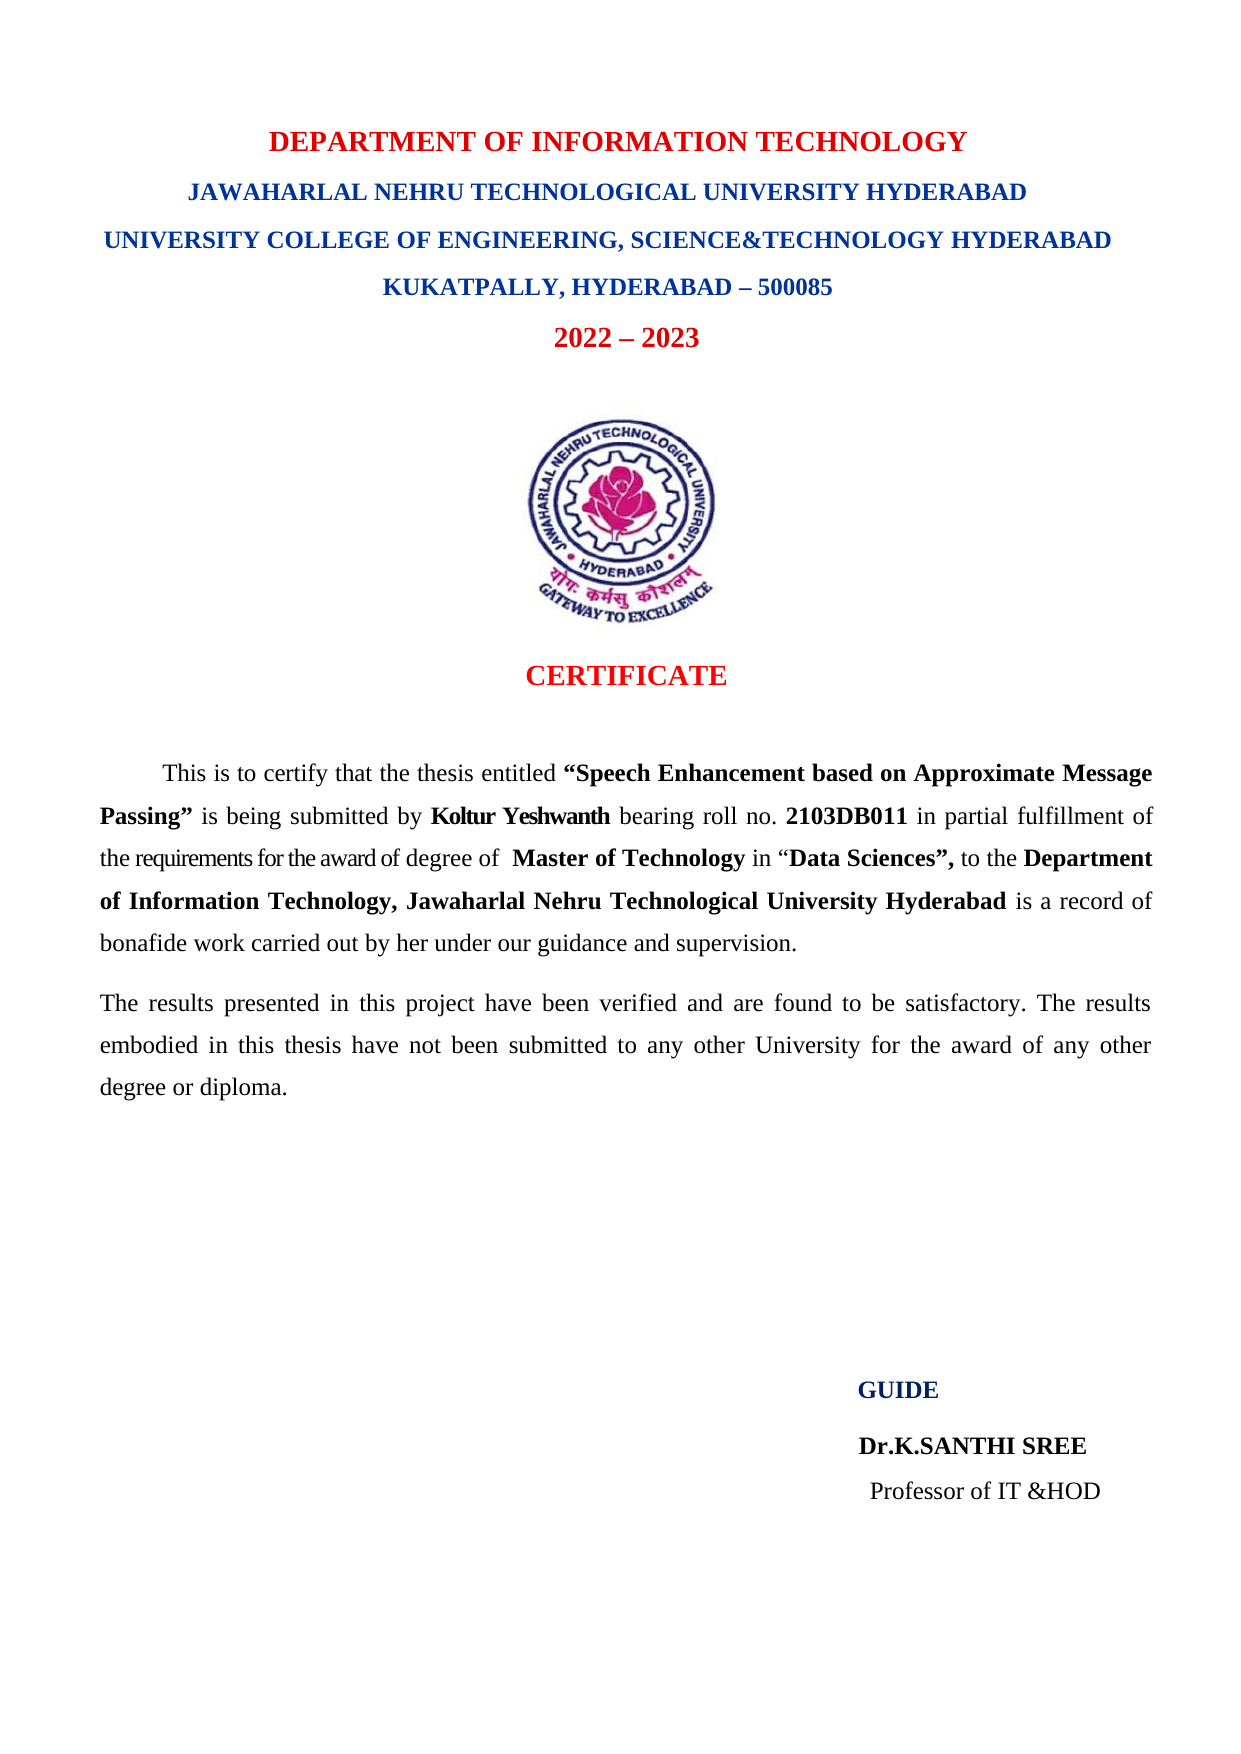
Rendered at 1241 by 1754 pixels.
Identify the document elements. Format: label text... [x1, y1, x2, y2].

table_cell Professor of IT &HOD [601, 1470, 1146, 1506]
table_cell Dr.K.SANTHI SREE [601, 1418, 1146, 1469]
text 2022 – 2023 [442, 320, 811, 353]
text This is to certify that the thesis entitled “Speech Enhancement based on Approximate Message Passing” is being submitted by Koltur Yeshwanth bearing roll no. 2103DB011 in partial fulfillment of the requirements for the award of degree of Master of Technology in “Data Sciences”, to the Department of Information Technology, Jawaharlal Nehru Technological University Hyderabad is a record of bonafide work carried out by her under our guidance and supervision. [99, 758, 1153, 957]
picture [522, 406, 718, 632]
text The results presented in this project have been verified and are found to be satisfactory. The results embodied in this thesis have not been submitted to any other University for the award of any other degree or diploma. [99, 988, 1153, 1101]
table_header GUIDE [601, 1376, 1146, 1417]
text JAWAHARLAL NEHRU TECHNOLOGICAL UNIVERSITY HYDERABAD UNIVERSITY COLLEGE OF ENGINEERING, SCIENCE&TECHNOLOGY HYDERABAD [103, 177, 1150, 254]
text CERTIFICATE [442, 658, 811, 691]
text KUKATPALLY, HYDERABAD – 500085 [383, 272, 1165, 301]
text DEPARTMENT OF INFORMATION TECHNOLOGY [268, 124, 1165, 158]
